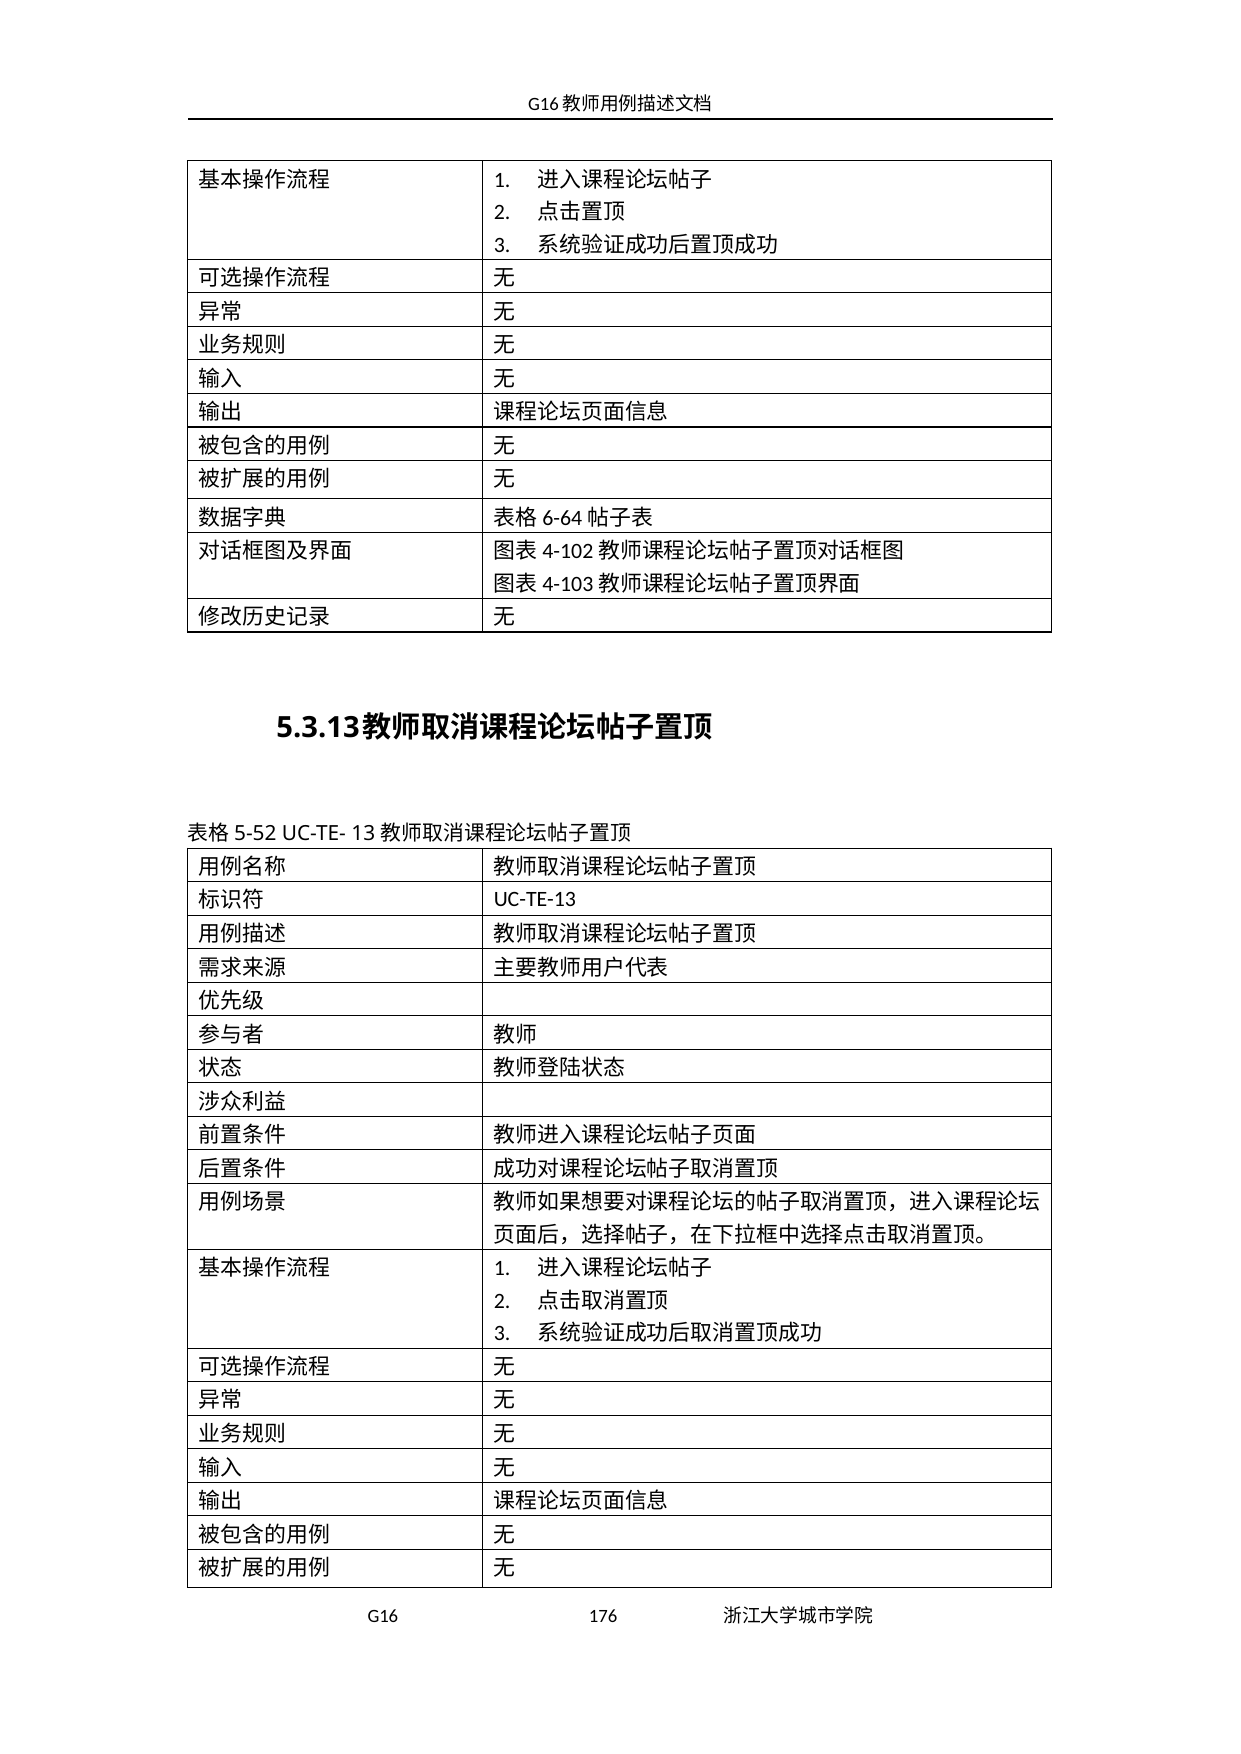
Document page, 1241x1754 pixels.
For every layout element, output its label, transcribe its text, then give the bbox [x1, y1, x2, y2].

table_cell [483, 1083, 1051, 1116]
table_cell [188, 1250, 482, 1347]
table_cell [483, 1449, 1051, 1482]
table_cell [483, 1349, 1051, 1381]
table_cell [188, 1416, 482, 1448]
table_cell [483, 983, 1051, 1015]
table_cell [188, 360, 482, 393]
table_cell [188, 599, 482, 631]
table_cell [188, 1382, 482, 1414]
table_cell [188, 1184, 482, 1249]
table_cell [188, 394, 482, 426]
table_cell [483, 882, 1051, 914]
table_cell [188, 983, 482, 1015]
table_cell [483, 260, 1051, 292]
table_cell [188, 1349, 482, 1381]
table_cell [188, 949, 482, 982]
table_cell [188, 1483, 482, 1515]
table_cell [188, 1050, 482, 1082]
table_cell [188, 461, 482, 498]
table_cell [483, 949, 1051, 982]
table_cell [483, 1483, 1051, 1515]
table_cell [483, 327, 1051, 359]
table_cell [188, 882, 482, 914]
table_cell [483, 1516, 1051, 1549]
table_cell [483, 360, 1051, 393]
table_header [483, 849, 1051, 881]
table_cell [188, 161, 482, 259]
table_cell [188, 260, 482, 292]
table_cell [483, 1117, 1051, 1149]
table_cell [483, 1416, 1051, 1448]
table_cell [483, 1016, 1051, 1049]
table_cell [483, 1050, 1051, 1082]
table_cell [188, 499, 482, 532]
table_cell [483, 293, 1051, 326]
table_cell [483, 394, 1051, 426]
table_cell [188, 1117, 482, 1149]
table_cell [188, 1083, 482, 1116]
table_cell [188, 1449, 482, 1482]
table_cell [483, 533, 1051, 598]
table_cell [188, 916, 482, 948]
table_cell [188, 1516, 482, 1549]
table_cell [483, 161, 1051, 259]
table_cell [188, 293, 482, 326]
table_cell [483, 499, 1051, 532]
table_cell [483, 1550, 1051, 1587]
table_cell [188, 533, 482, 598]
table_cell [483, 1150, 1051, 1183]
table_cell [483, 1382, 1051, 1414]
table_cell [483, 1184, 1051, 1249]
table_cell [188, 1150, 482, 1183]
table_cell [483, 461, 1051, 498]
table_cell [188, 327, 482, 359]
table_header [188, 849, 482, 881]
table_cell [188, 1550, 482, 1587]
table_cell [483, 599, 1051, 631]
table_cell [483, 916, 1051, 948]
subtitle 教师取消课程论坛帖子置顶 [276, 692, 1053, 757]
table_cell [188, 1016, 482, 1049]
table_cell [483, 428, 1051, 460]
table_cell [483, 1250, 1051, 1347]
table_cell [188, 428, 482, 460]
